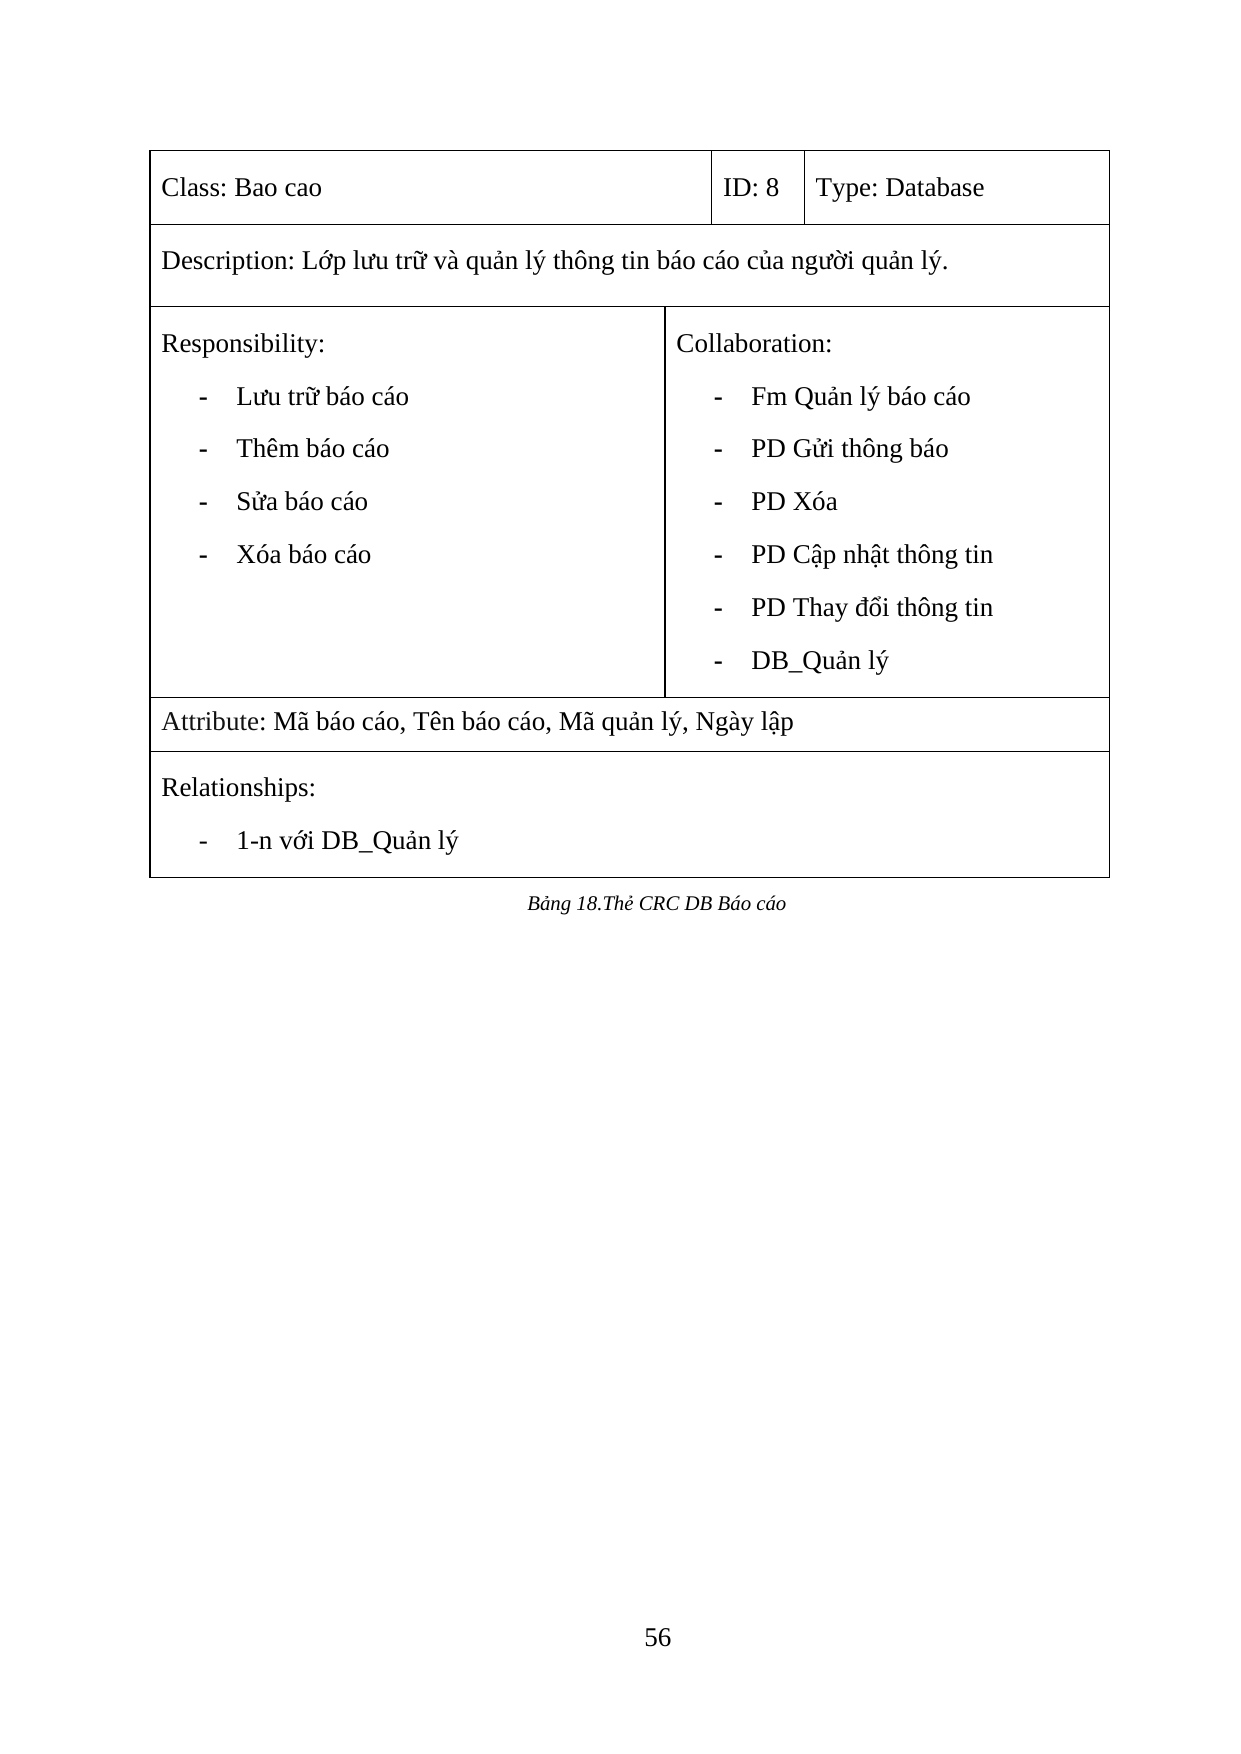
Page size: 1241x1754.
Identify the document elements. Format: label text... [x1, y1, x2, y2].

table_cell Collaboration: Fm Quản lý báo cáo PD Gửi thông báo PD Xóa PD Cập nhật thông tin PD Thay đổi thông tin DB_Quản lý [666, 307, 1109, 697]
table_cell Attribute: Mã báo cáo, Tên báo cáo, Mã quản lý, Ngày lập [151, 698, 1109, 751]
table_header Class: Bao cao [151, 151, 711, 224]
table_cell Responsibility: Lưu trữ báo cáo Thêm báo cáo Sửa báo cáo Xóa báo cáo [151, 307, 664, 697]
table_cell Relationships: 1-n với DB_Quản lý [151, 752, 1109, 877]
table_header Type: Database [805, 151, 1109, 224]
text Bảng 18.Thẻ CRC DB Báo cáo [150, 891, 1090, 915]
table_header ID: 8 [712, 151, 804, 224]
table_cell Description: Lớp lưu trữ và quản lý thông tin báo cáo của người quản lý. [151, 225, 1109, 306]
